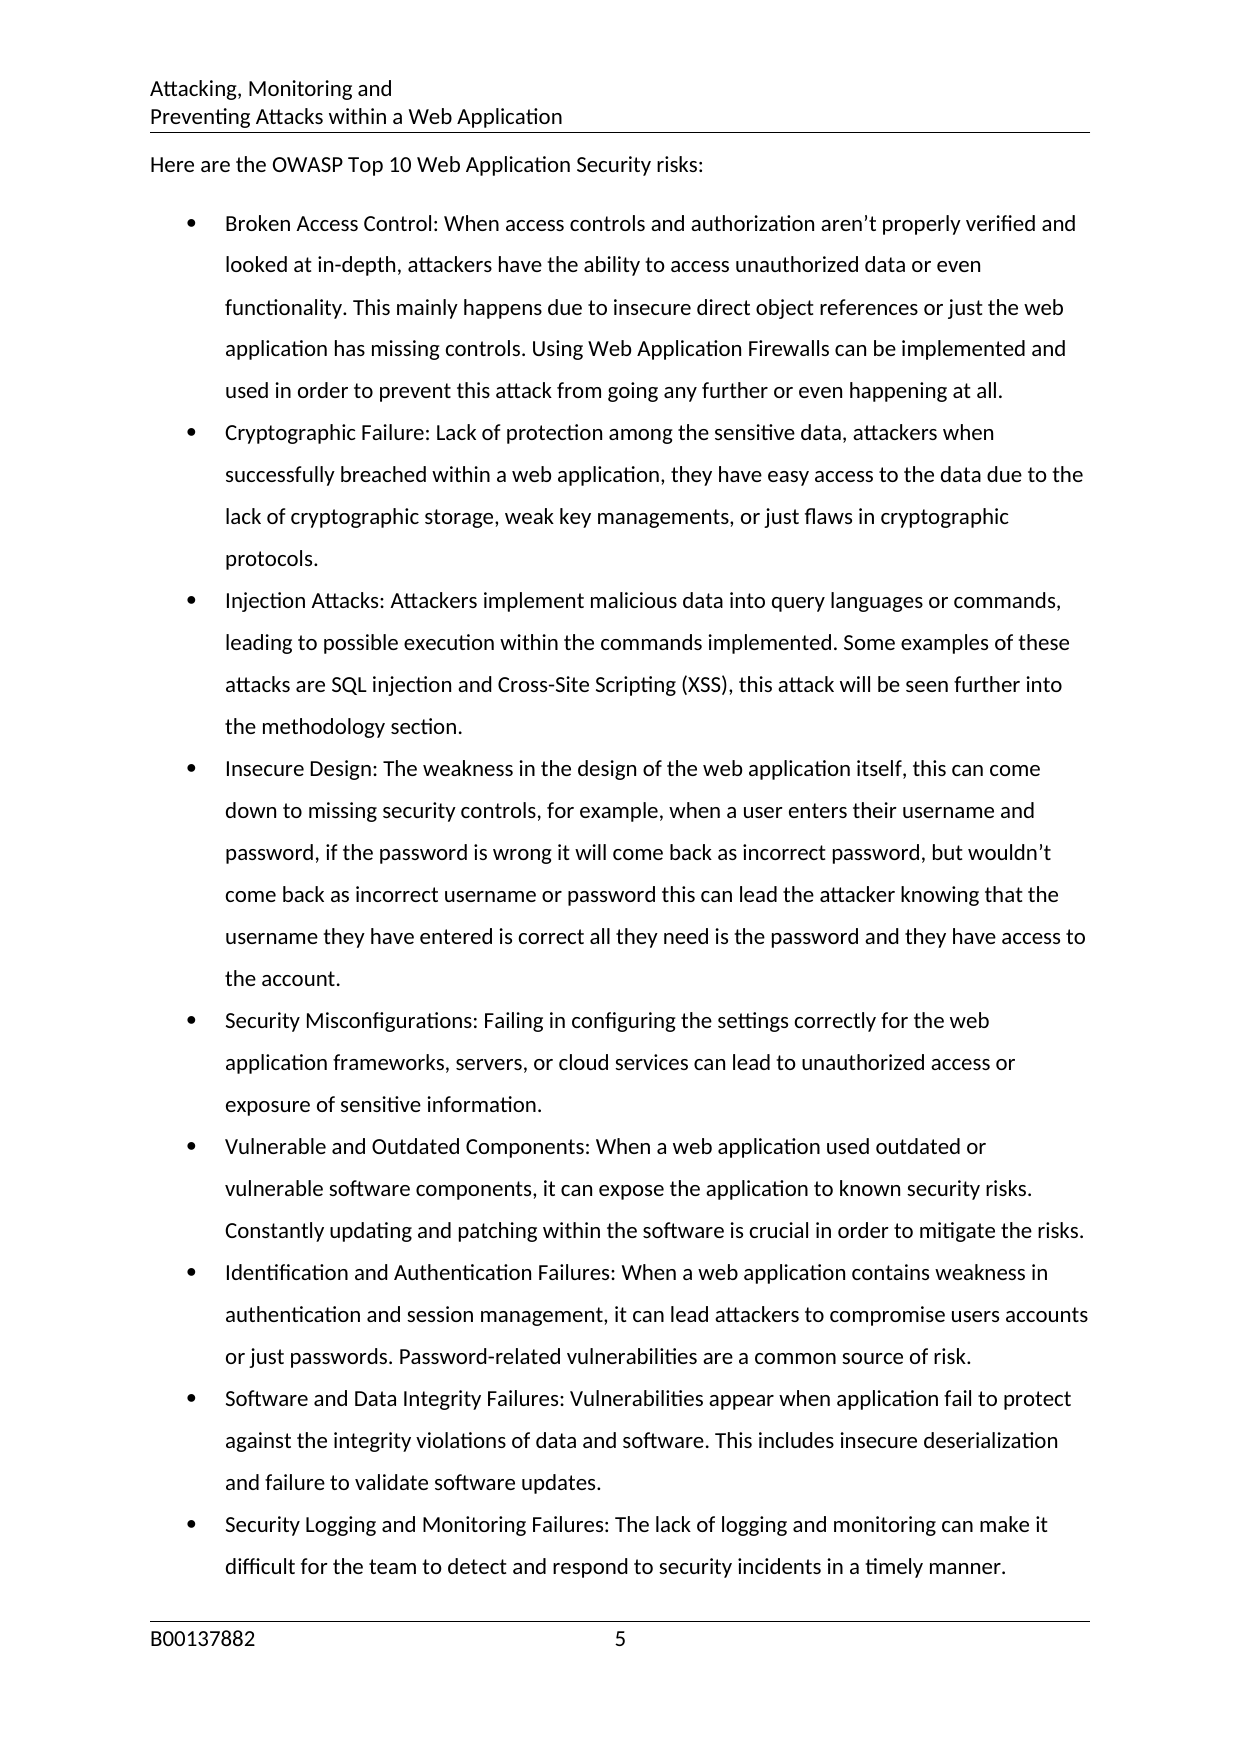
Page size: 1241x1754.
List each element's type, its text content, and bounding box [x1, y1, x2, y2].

text Here are the OWASP Top 10 Web Application Security risks: [150, 150, 1090, 178]
list Software and Data Integrity Failures: Vulnerabilities appear when application fail to protect against the integrity violations of data and software. This includes insecure deserialization and failure to validate software updates. [187, 1384, 1090, 1496]
list Security Misconfigurations: Failing in configuring the settings correctly for the web application frameworks, servers, or cloud services can lead to unauthorized access or exposure of sensitive information. [187, 1006, 1090, 1118]
list Injection Attacks: Attackers implement malicious data into query languages or commands, leading to possible execution within the commands implemented. Some examples of these attacks are SQL injection and Cross-Site Scripting (XSS), this attack will be seen further into the methodology section. [187, 586, 1090, 740]
list Broken Access Control: When access controls and authorization aren’t properly verified and looked at in-depth, attackers have the ability to access unauthorized data or even functionality. This mainly happens due to insecure direct object references or just the web application has missing controls. Using Web Application Firewalls can be implemented and used in order to prevent this attack from going any further or even happening at all. [187, 209, 1090, 404]
list Insecure Design: The weakness in the design of the web application itself, this can come down to missing security controls, for example, when a user enters their username and password, if the password is wrong it will come back as incorrect password, but wouldn’t come back as incorrect username or password this can lead the attacker knowing that the username they have entered is correct all they need is the password and they have access to the account. [187, 754, 1090, 992]
list Identification and Authentication Failures: When a web application contains weakness in authentication and session management, it can lead attackers to compromise users accounts or just passwords. Password-related vulnerabilities are a common source of risk. [187, 1258, 1090, 1370]
list Security Logging and Monitoring Failures: The lack of logging and monitoring can make it difficult for the team to detect and respond to security incidents in a timely manner. [187, 1510, 1090, 1580]
list Vulnerable and Outdated Components: When a web application used outdated or vulnerable software components, it can expose the application to known security risks. Constantly updating and patching within the software is crucial in order to mitigate the risks. [187, 1132, 1090, 1244]
list Cryptographic Failure: Lack of protection among the sensitive data, attackers when successfully breached within a web application, they have easy access to the data due to the lack of cryptographic storage, weak key managements, or just flaws in cryptographic protocols. [187, 418, 1090, 572]
